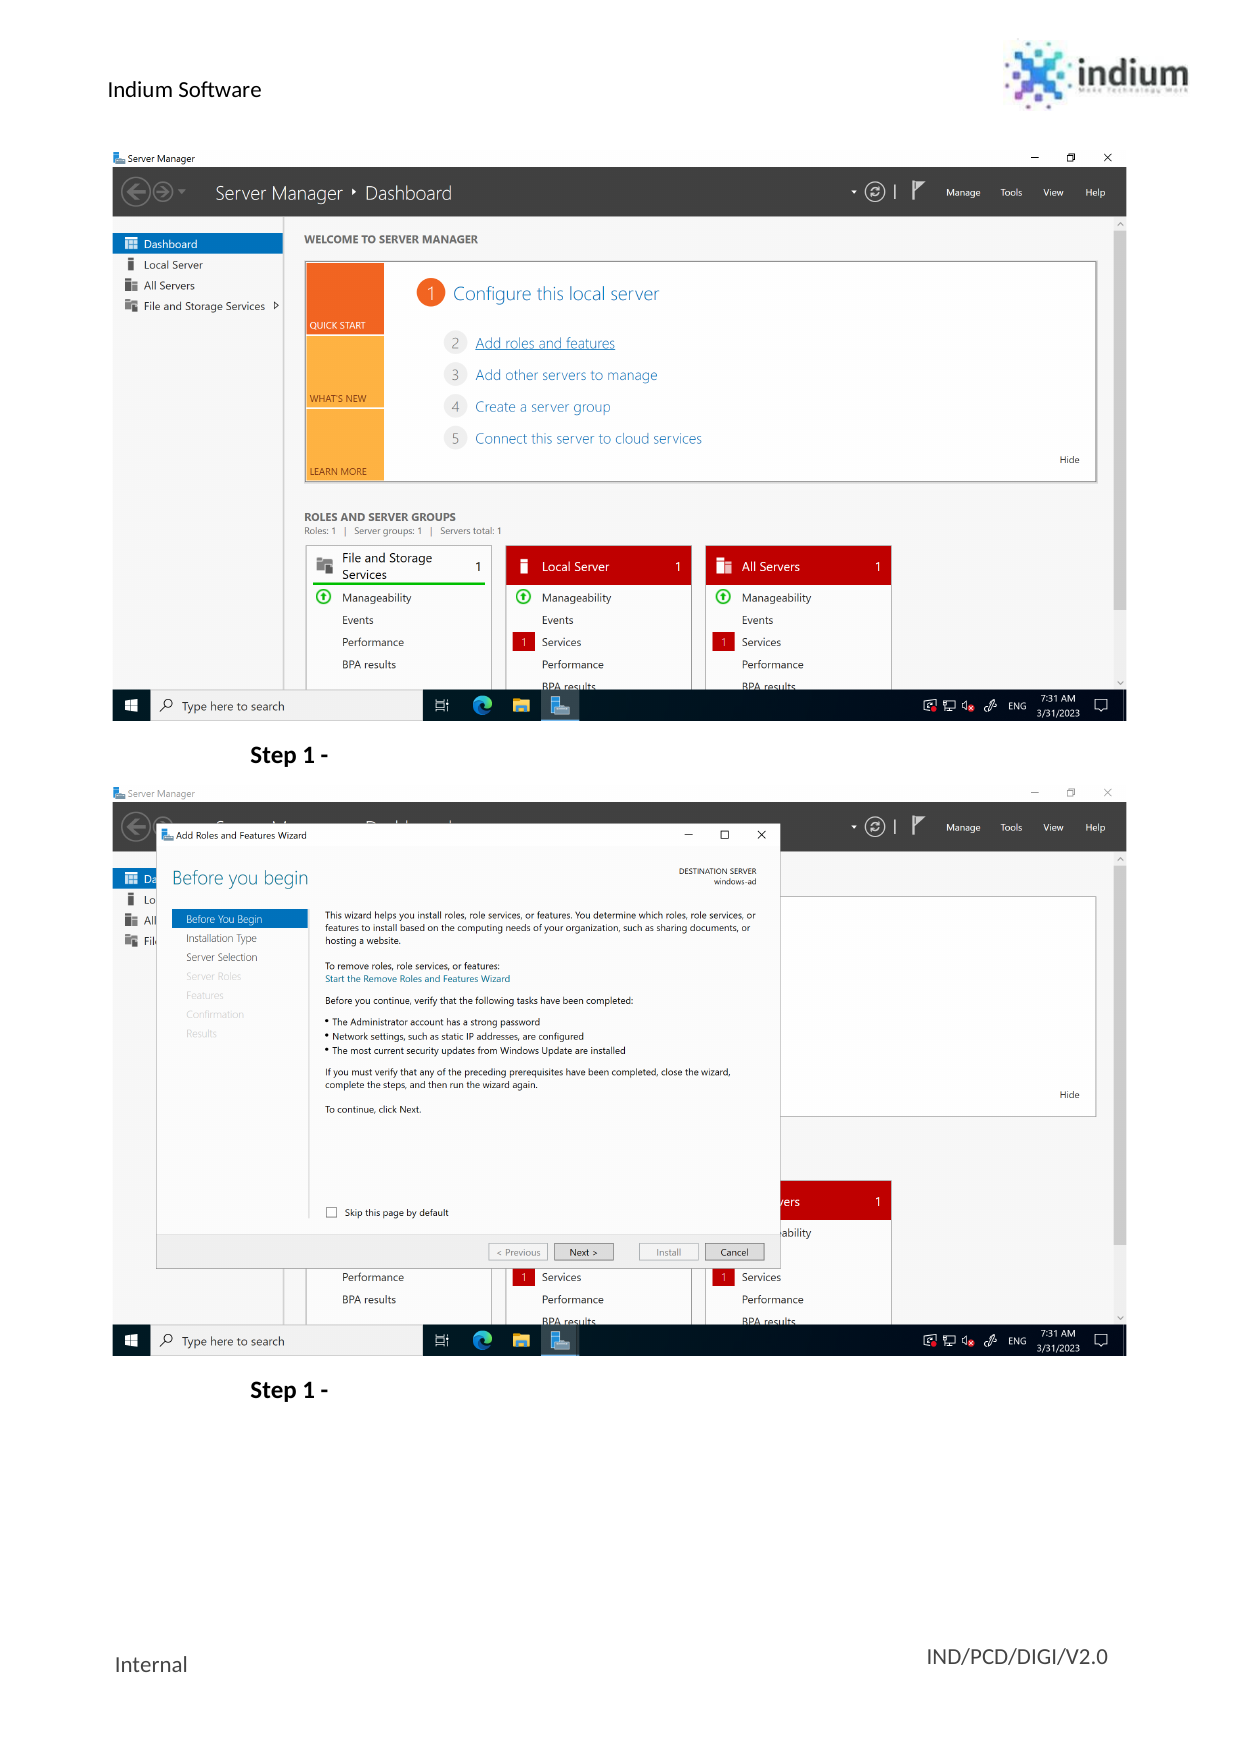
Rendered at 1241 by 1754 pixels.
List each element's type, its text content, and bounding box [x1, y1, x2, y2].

picture [112, 785, 1127, 1356]
subtitle Step 1 - [250, 1374, 1128, 1405]
subtitle Step 1 - [250, 739, 1128, 770]
picture [1003, 40, 1190, 111]
picture [112, 150, 1127, 721]
